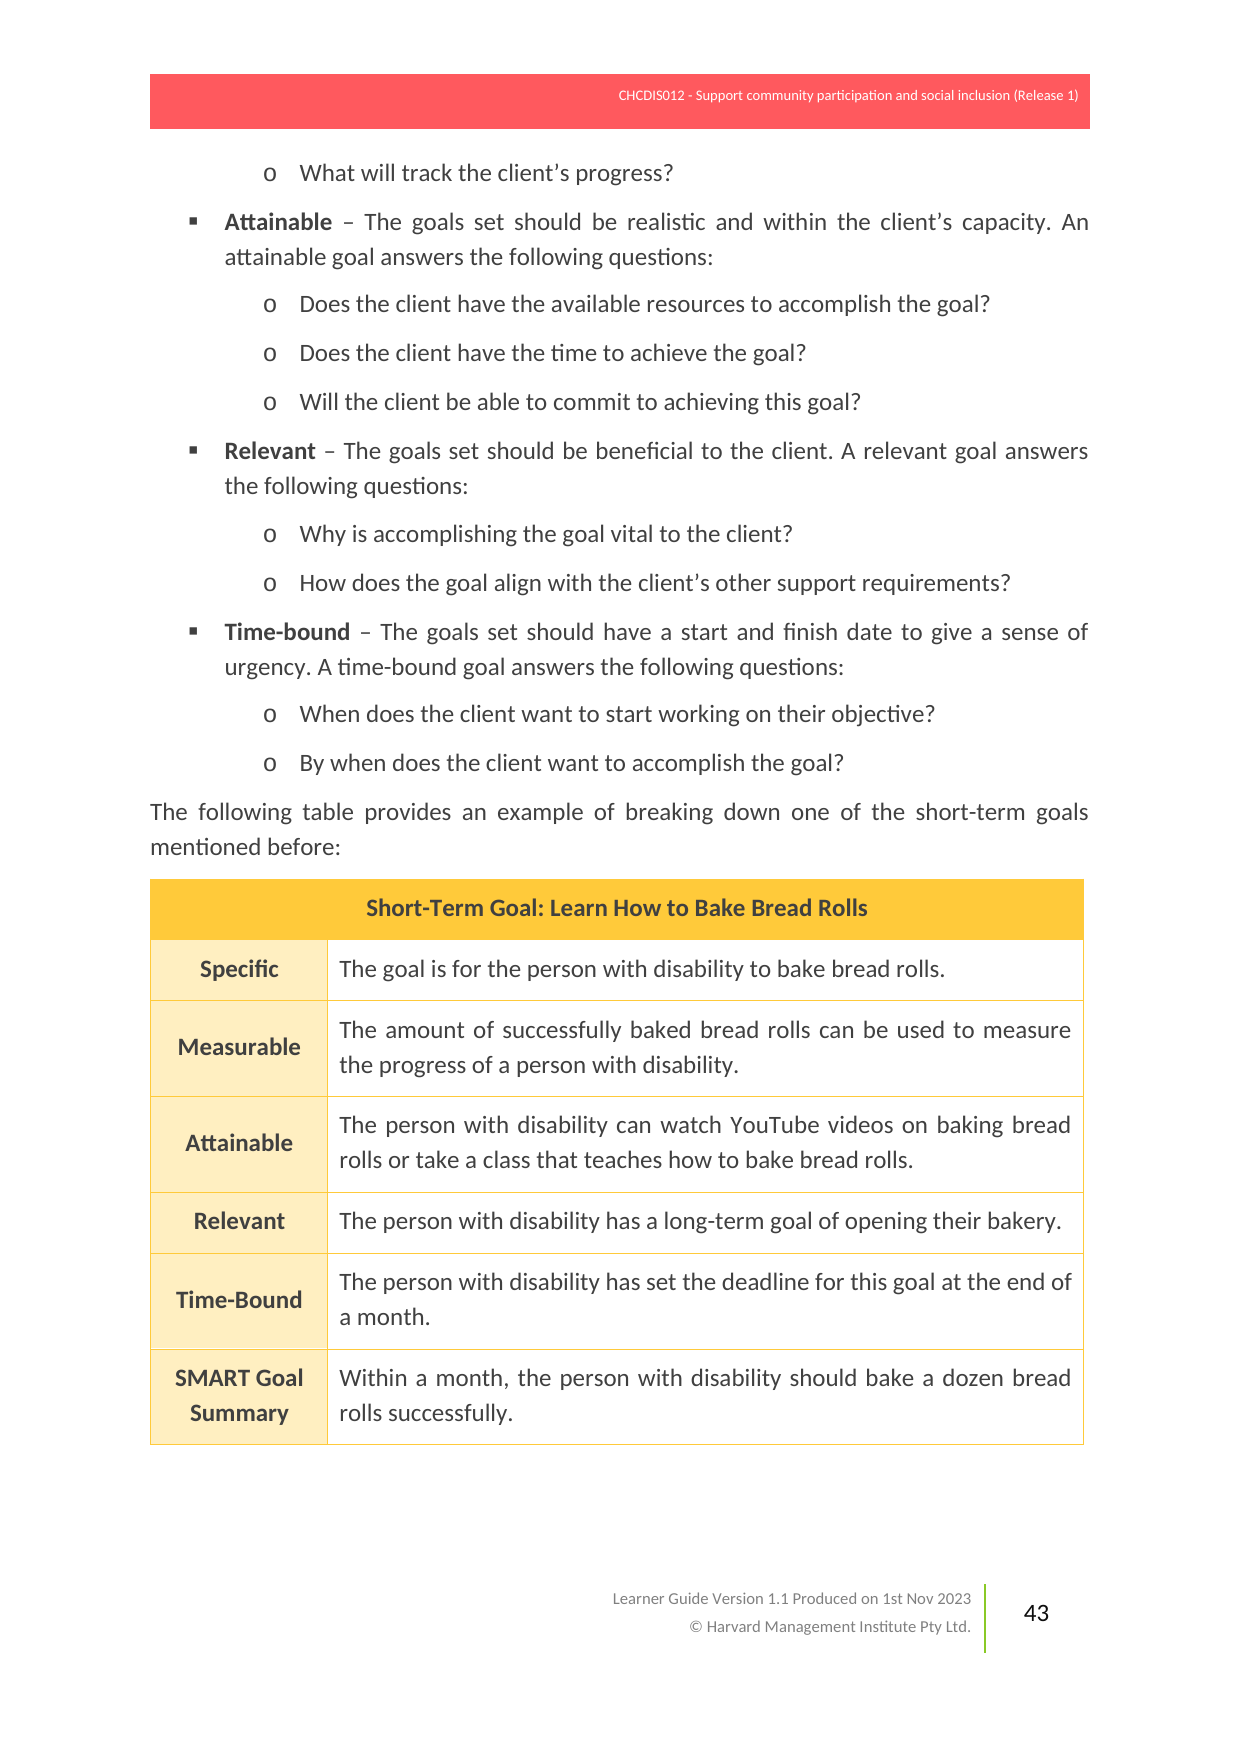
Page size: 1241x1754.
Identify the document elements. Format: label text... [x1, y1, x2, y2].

table_cell Measurable [151, 1001, 327, 1096]
list What will track the client’s progress? [262, 157, 1090, 189]
list Relevant – The goals set should be beneficial to the client. A relevant goal answers the following questions: [187, 435, 1090, 501]
list How does the goal align with the client’s other support requirements? [262, 567, 1090, 598]
table_cell Within a month, the person with disability should bake a dozen bread rolls successfully. [328, 1350, 1083, 1444]
list When does the client want to start working on their objective? [262, 698, 1090, 730]
table_cell Specific [151, 940, 327, 1000]
list Will the client be able to commit to achieving this goal? [262, 386, 1090, 418]
text The following table provides an example of breaking down one of the short-term goals mentioned before: [150, 796, 1090, 862]
table_cell The person with disability has set the deadline for this goal at the end of a month. [328, 1254, 1083, 1348]
table_cell Attainable [151, 1097, 327, 1192]
table_cell The amount of successfully baked bread rolls can be used to measure the progress of a person with disability. [328, 1001, 1083, 1096]
list Why is accomplishing the goal vital to the client? [262, 518, 1090, 549]
list Does the client have the time to achieve the goal? [262, 337, 1090, 369]
list Attainable – The goals set should be realistic and within the client’s capacity. An attainable goal answers the following questions: [187, 206, 1090, 271]
table_cell The goal is for the person with disability to bake bread rolls. [328, 940, 1083, 1000]
table_header Short-Term Goal: Learn How to Bake Bread Rolls [151, 880, 1083, 939]
table_cell SMART Goal Summary [151, 1350, 327, 1444]
table_cell Time-Bound [151, 1254, 327, 1348]
list By when does the client want to accomplish the goal? [262, 747, 1090, 779]
list Does the client have the available resources to accomplish the goal? [262, 288, 1090, 320]
table_cell The person with disability has a long-term goal of opening their bakery. [328, 1193, 1083, 1253]
table_cell The person with disability can watch YouTube videos on baking bread rolls or take a class that teaches how to bake bread rolls. [328, 1097, 1083, 1192]
list Time-bound – The goals set should have a start and finish date to give a sense of urgency. A time-bound goal answers the following questions: [187, 616, 1090, 681]
table_cell Relevant [151, 1193, 327, 1253]
